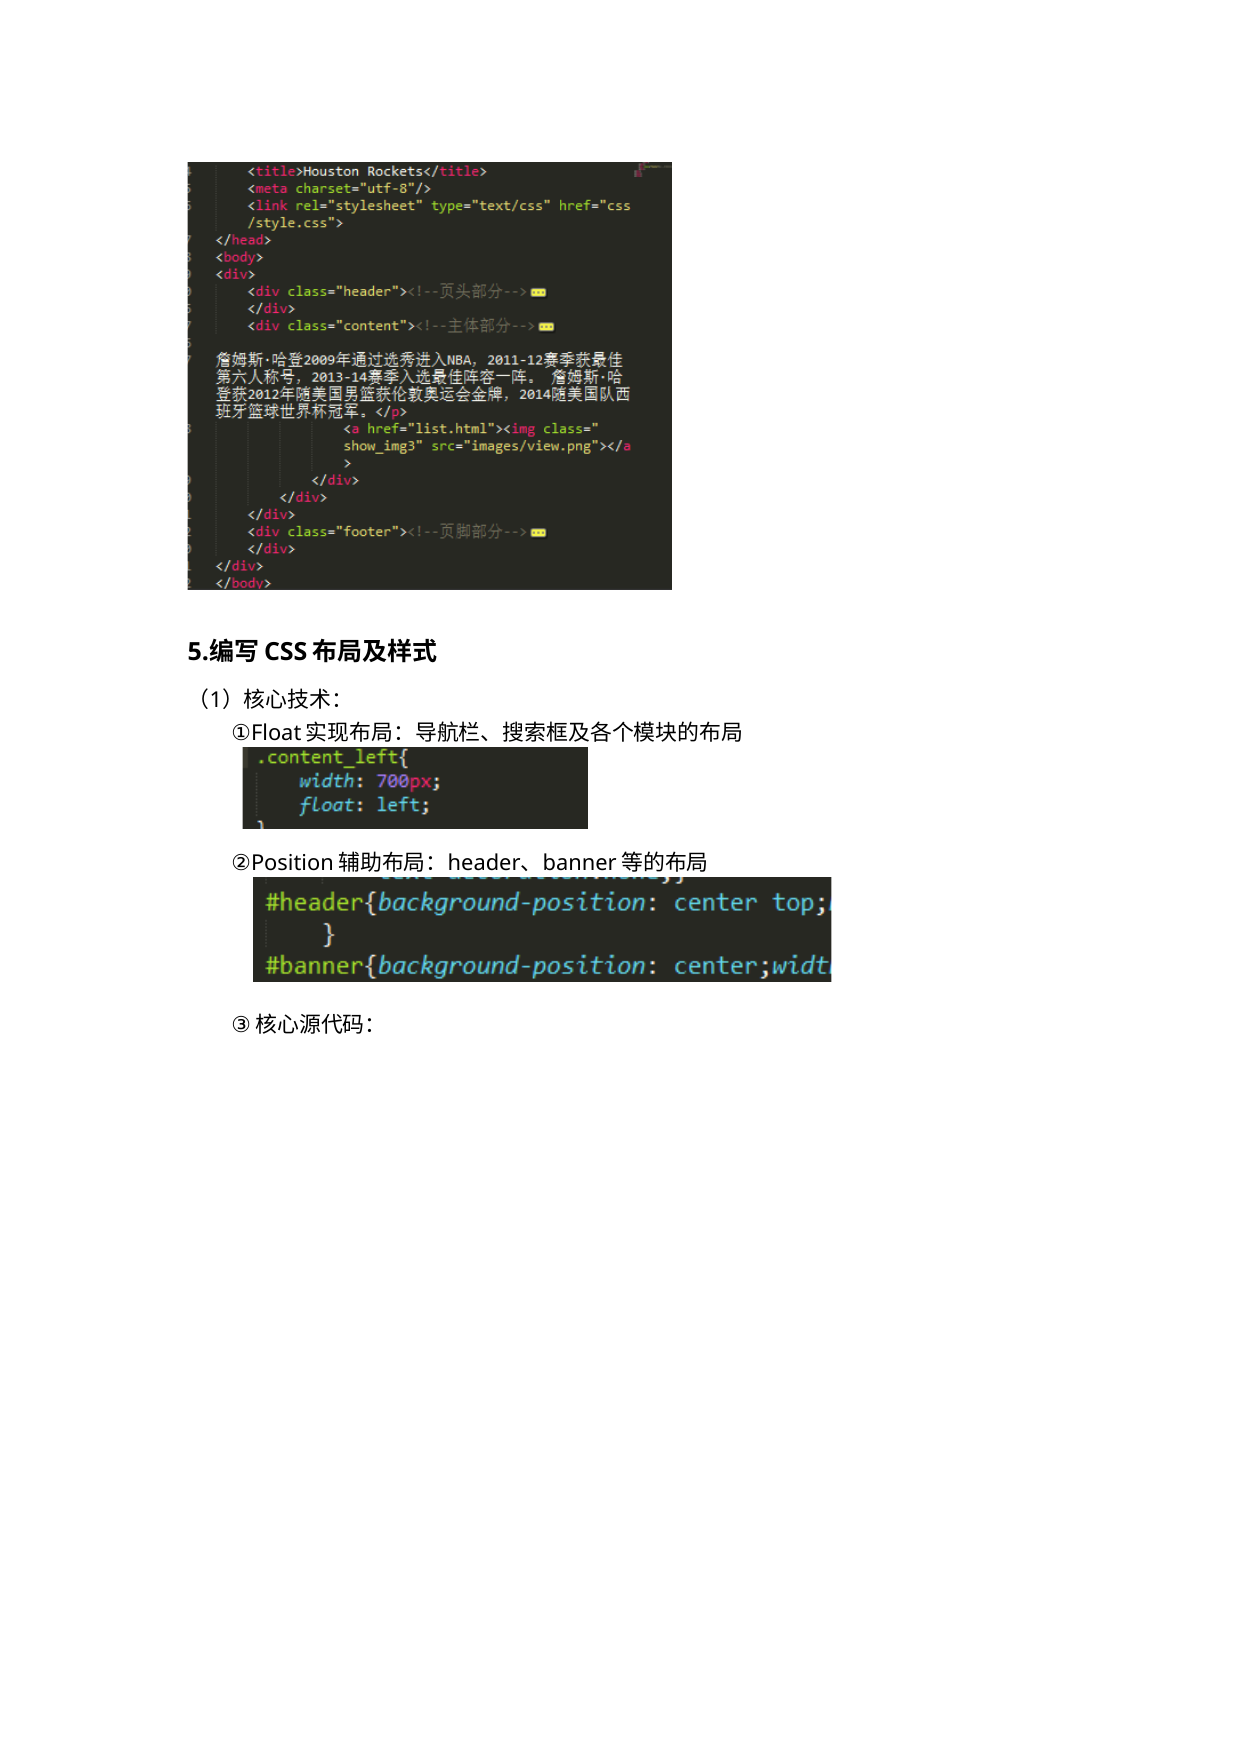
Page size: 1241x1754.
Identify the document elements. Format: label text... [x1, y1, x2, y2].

text ①Float实现布局：导航栏、搜索框及各个模块的布局 [187, 714, 1053, 747]
text 5.编写CSS布局及样式 [187, 617, 1053, 682]
picture [242, 747, 588, 829]
picture [187, 162, 672, 590]
picture [253, 877, 832, 982]
text （1）核心技术： [187, 682, 1053, 714]
text ②Position辅助布局：header、banner等的布局 [187, 844, 1053, 877]
text ③核心源代码： [187, 1007, 1053, 1039]
